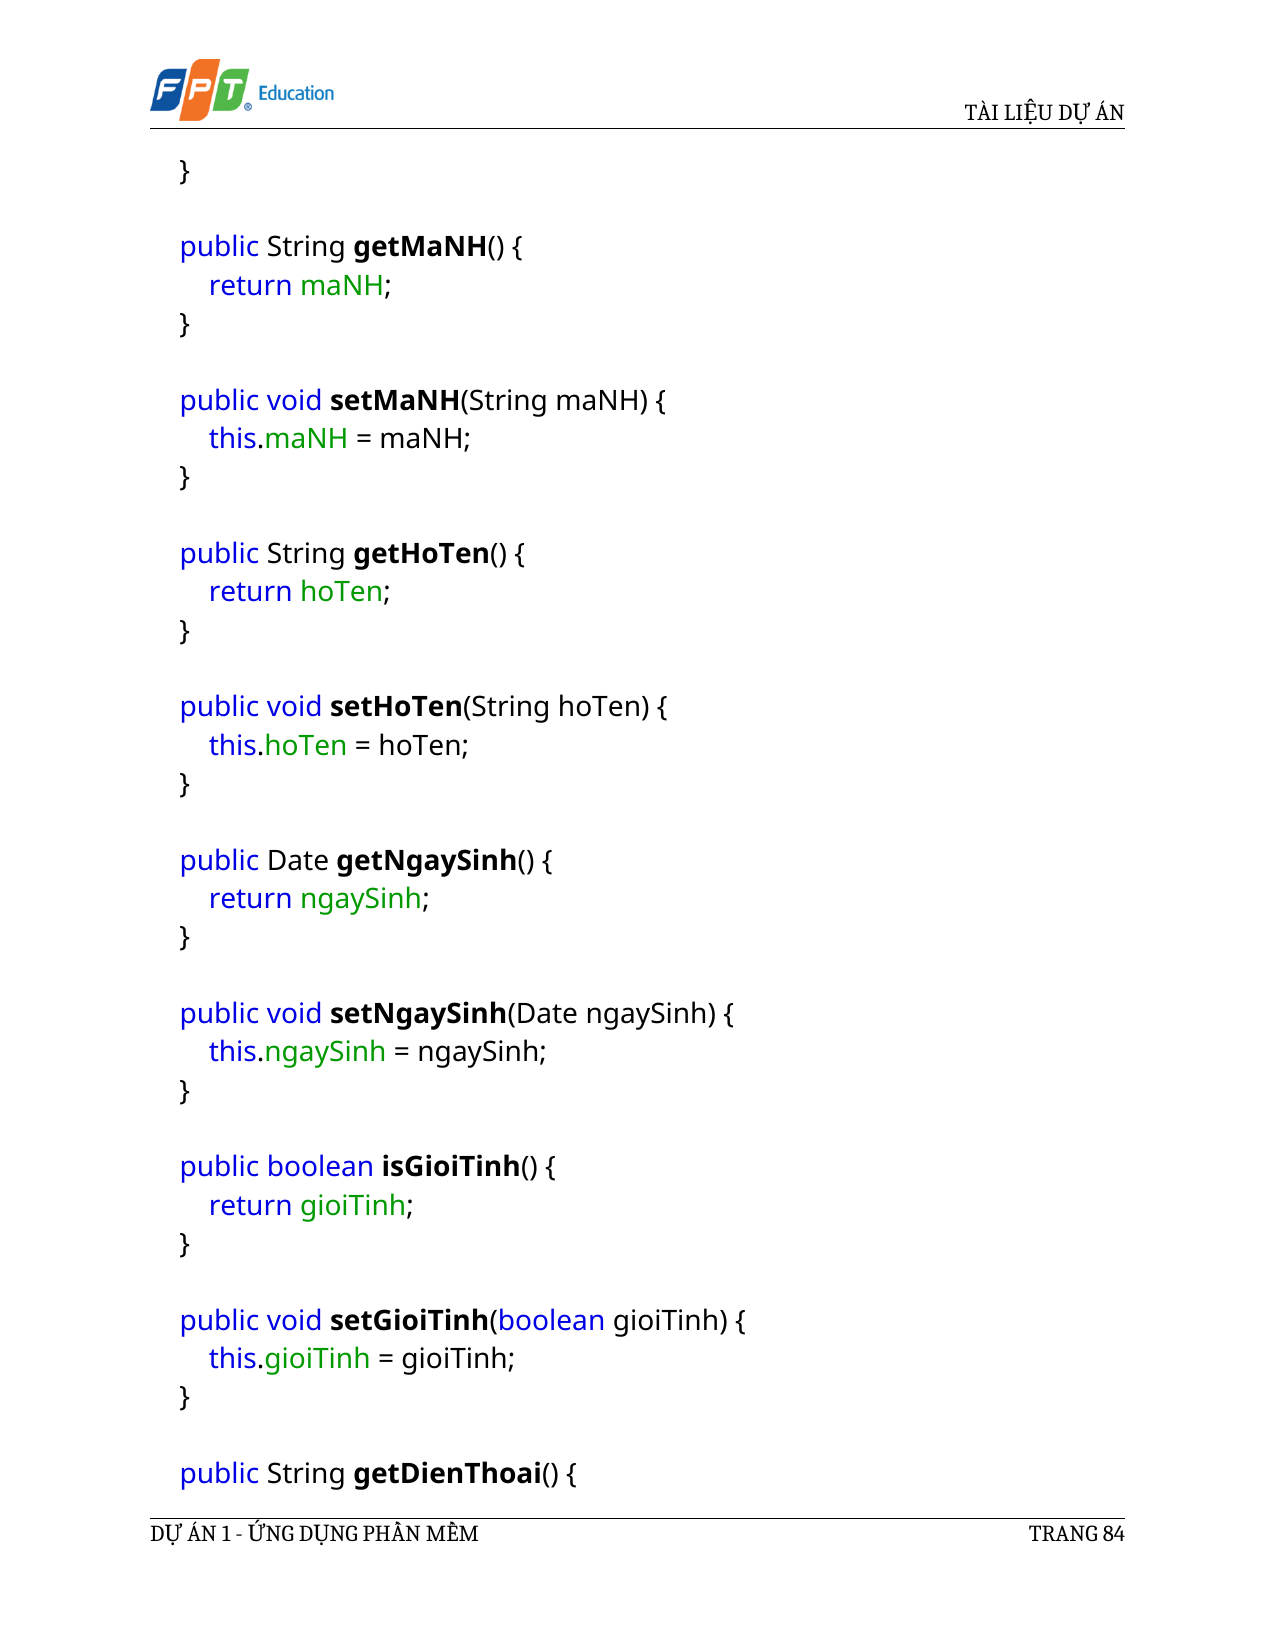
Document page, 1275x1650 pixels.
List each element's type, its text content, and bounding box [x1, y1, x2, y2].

text return hoTen; [150, 572, 1125, 610]
text } [150, 1377, 1125, 1415]
text public String getMaNH() { [150, 227, 1125, 265]
text } [150, 763, 1125, 802]
text public String getDienThoai() { [150, 1453, 1125, 1492]
text public void setGioiTinh(boolean gioiTinh) { [150, 1300, 1125, 1338]
text } [150, 917, 1125, 955]
text return ngaySinh; [150, 878, 1125, 917]
text this.ngaySinh = ngaySinh; [150, 1032, 1125, 1070]
text this.gioiTinh = gioiTinh; [150, 1338, 1125, 1377]
text public void setMaNH(String maNH) { [150, 380, 1125, 418]
text this.maNH = maNH; [150, 418, 1125, 457]
text } [150, 303, 1125, 342]
text } [150, 1070, 1125, 1108]
text public Date getNgaySinh() { [150, 840, 1125, 878]
text } [150, 1223, 1125, 1262]
text public void setNgaySinh(Date ngaySinh) { [150, 993, 1125, 1032]
text } [150, 150, 1125, 188]
text } [150, 610, 1125, 648]
text } [150, 457, 1125, 495]
text public String getHoTen() { [150, 533, 1125, 572]
picture [150, 59, 336, 121]
text return gioiTinh; [150, 1185, 1125, 1223]
text public boolean isGioiTinh() { [150, 1147, 1125, 1185]
text this.hoTen = hoTen; [150, 725, 1125, 763]
text public void setHoTen(String hoTen) { [150, 687, 1125, 725]
text return maNH; [150, 265, 1125, 303]
